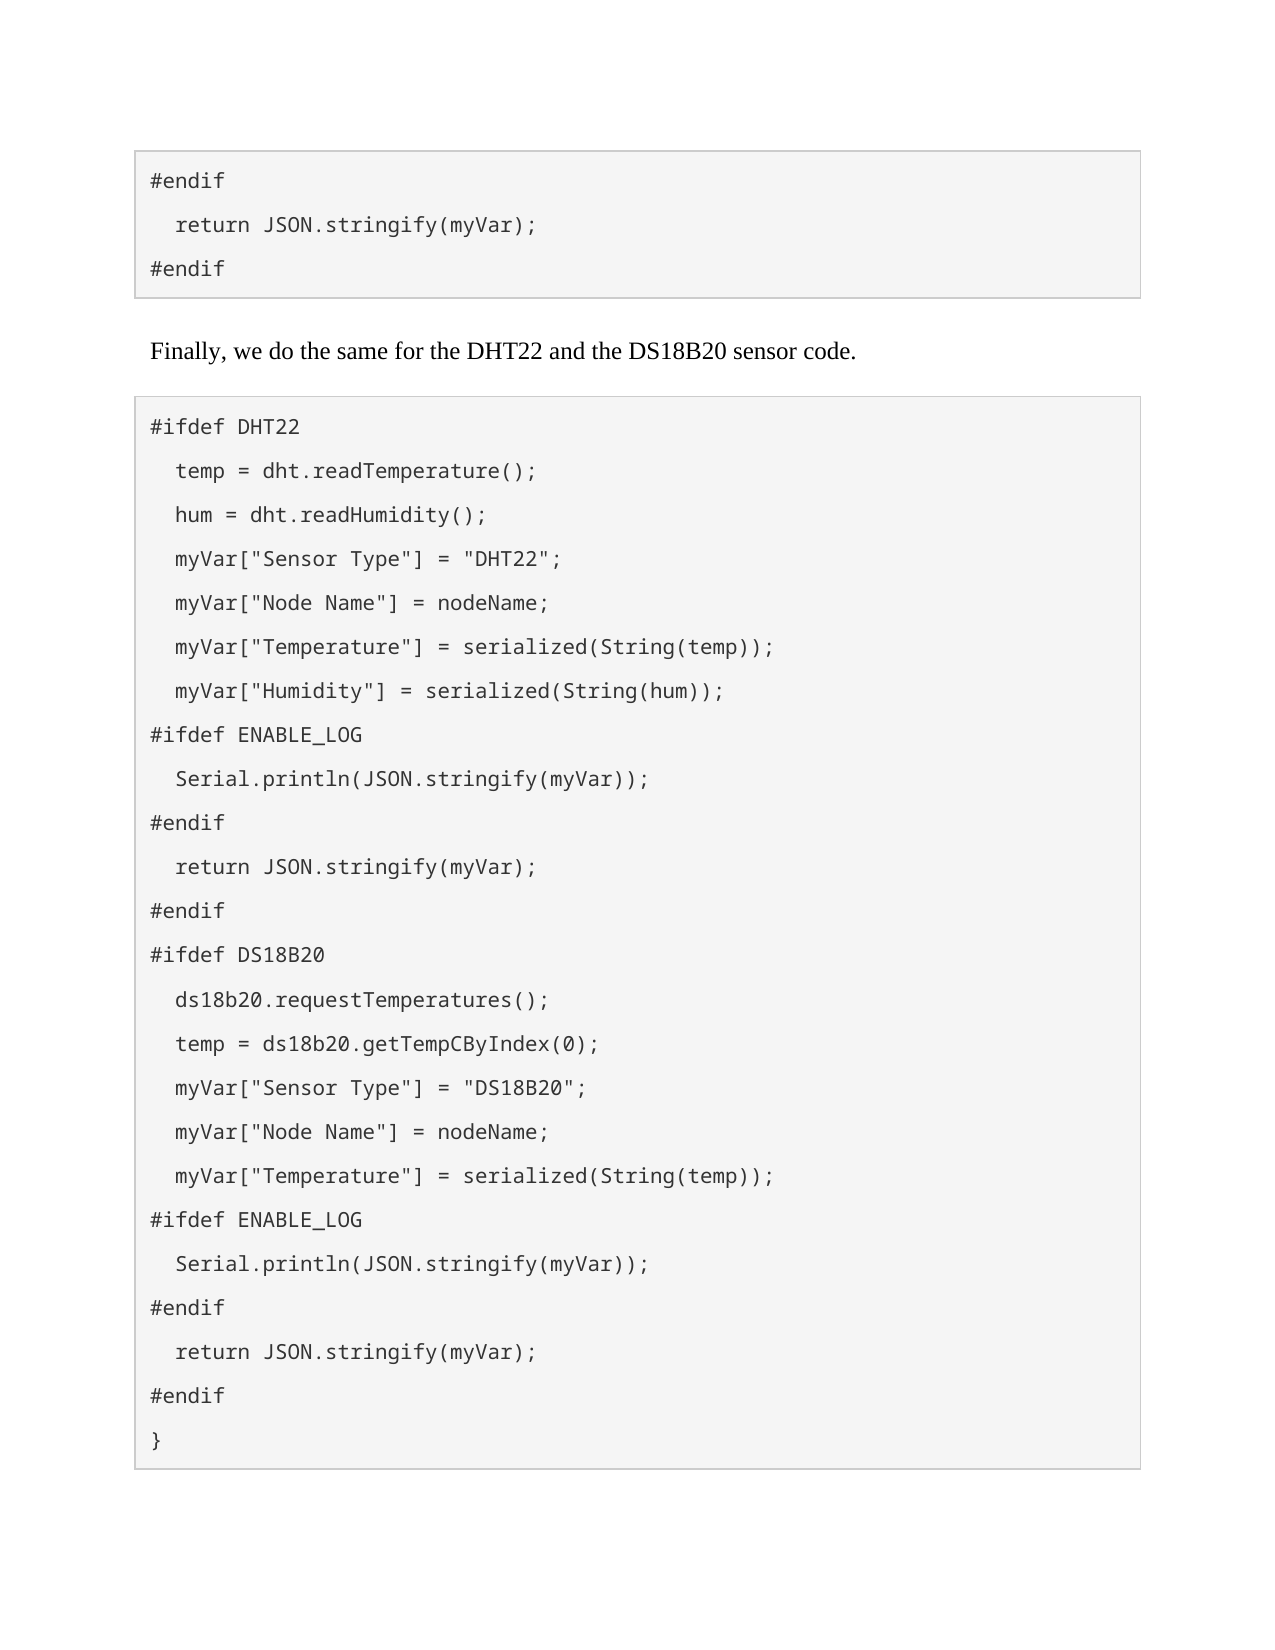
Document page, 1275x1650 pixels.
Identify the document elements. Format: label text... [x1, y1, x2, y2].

text hum = dht.readHumidity(); [136, 484, 1140, 528]
text temp = ds18b20.getTempCByIndex(0); [136, 1013, 1140, 1057]
text return JSON.stringify(myVar); [136, 836, 1140, 880]
text ds18b20.requestTemperatures(); [136, 968, 1140, 1013]
text #endif [136, 238, 1140, 297]
text #ifdef ENABLE_LOG [136, 1189, 1140, 1233]
text myVar["Sensor Type"] = "DS18B20"; [136, 1057, 1140, 1101]
text #endif [136, 1365, 1140, 1409]
text #endif [136, 880, 1140, 924]
text #endif [136, 152, 1140, 194]
text Finally, we do the same for the DHT22 and the DS18B20 sensor code. [150, 314, 1125, 364]
text myVar["Sensor Type"] = "DHT22"; [136, 528, 1140, 572]
text myVar["Node Name"] = nodeName; [136, 1101, 1140, 1145]
text #ifdef DS18B20 [136, 924, 1140, 968]
text Serial.println(JSON.stringify(myVar)); [136, 1233, 1140, 1277]
text myVar["Temperature"] = serialized(String(temp)); [136, 616, 1140, 660]
text return JSON.stringify(myVar); [136, 194, 1140, 238]
text myVar["Humidity"] = serialized(String(hum)); [136, 660, 1140, 704]
text return JSON.stringify(myVar); [136, 1321, 1140, 1365]
text myVar["Node Name"] = nodeName; [136, 572, 1140, 616]
text } [136, 1409, 1140, 1468]
text #endif [136, 792, 1140, 836]
text myVar["Temperature"] = serialized(String(temp)); [136, 1145, 1140, 1189]
text #ifdef DHT22 [136, 397, 1140, 440]
text temp = dht.readTemperature(); [136, 440, 1140, 484]
text #endif [136, 1277, 1140, 1321]
text Serial.println(JSON.stringify(myVar)); [136, 748, 1140, 792]
text #ifdef ENABLE_LOG [136, 704, 1140, 748]
